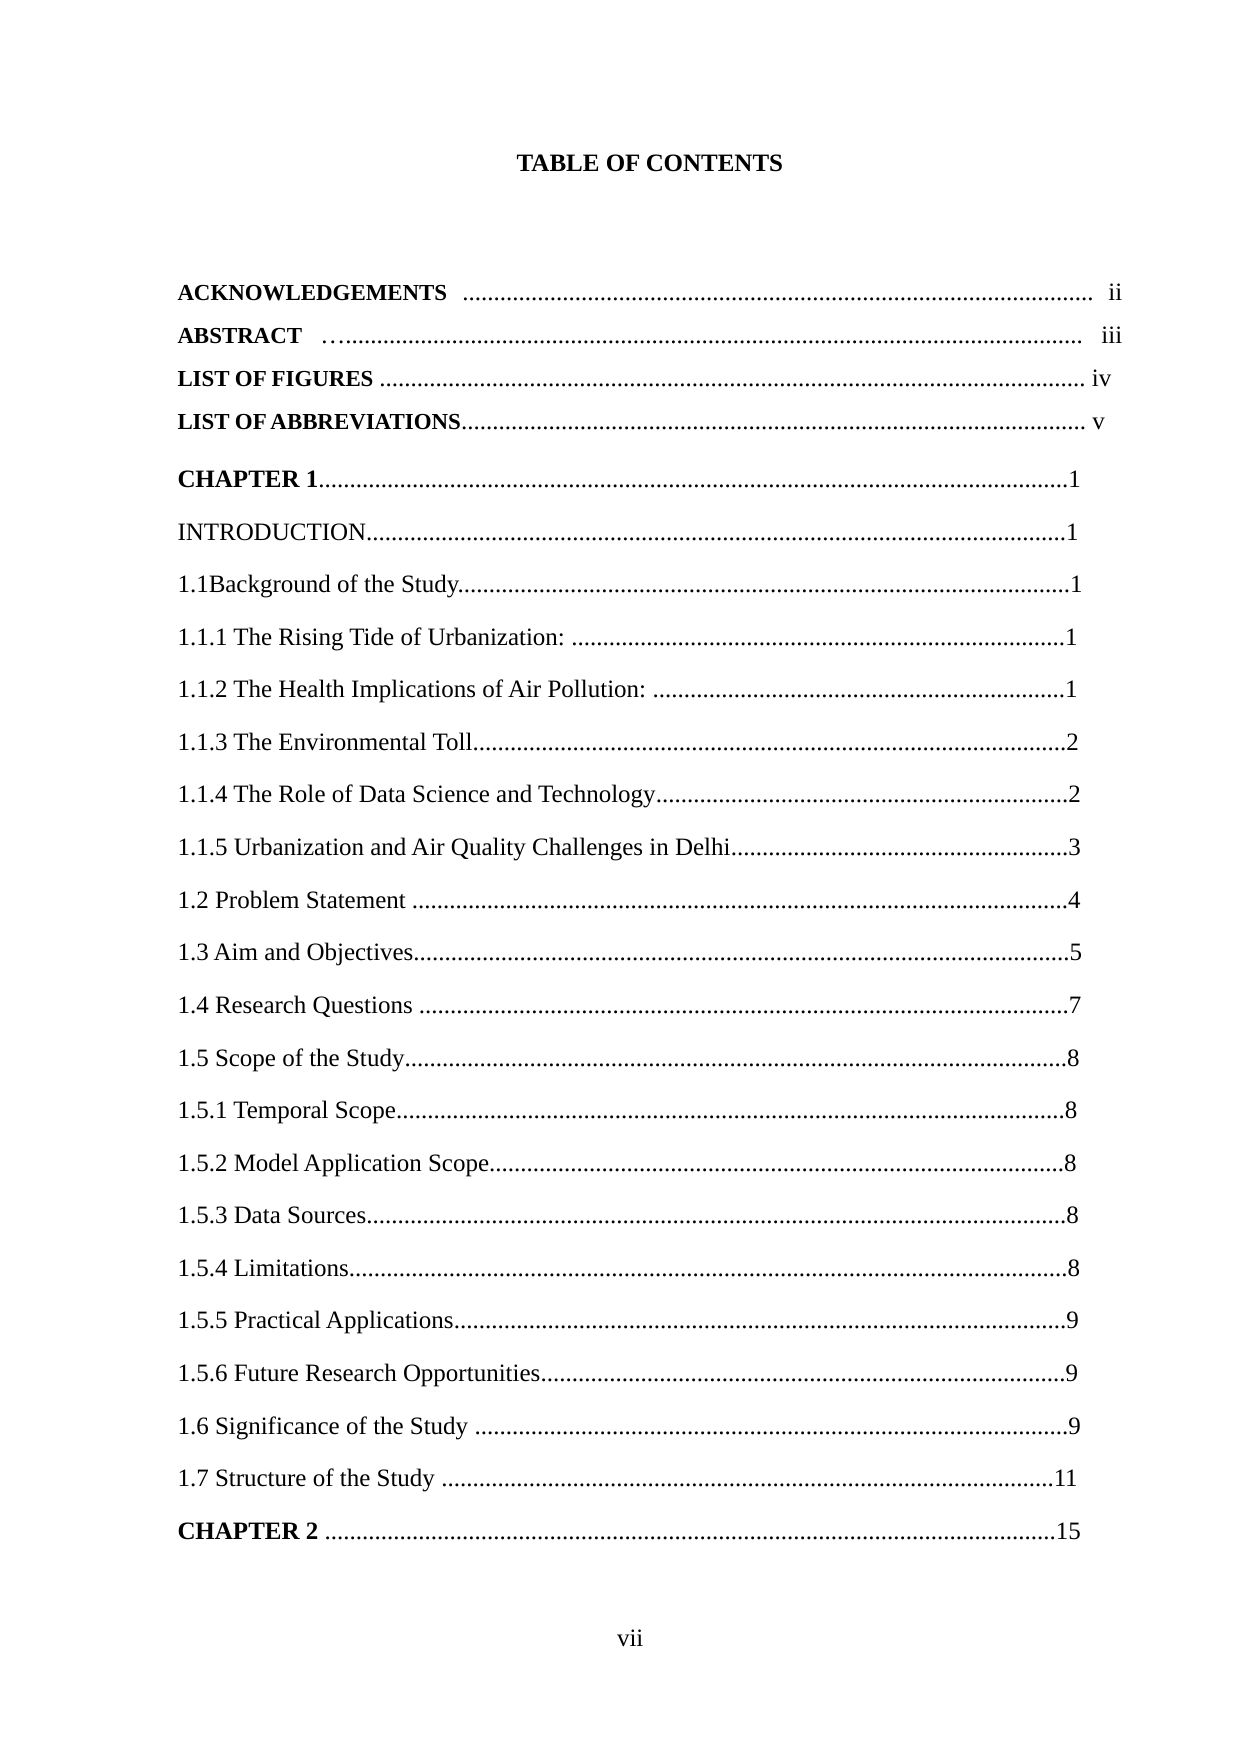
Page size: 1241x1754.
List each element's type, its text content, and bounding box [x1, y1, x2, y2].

text 1.1.4 The Role of Data Science and Technology..................................................................2 [177, 779, 1083, 808]
text 1.5.3 Data Sources................................................................................................................8 [177, 1200, 1083, 1229]
text TABLE OF CONTENTS [177, 148, 1122, 176]
text 1.5 Scope of the Study..........................................................................................................8 [177, 1043, 1083, 1071]
text 1.5.5 Practical Applications..................................................................................................9 [177, 1306, 1083, 1334]
text 1.5.6 Future Research Opportunities....................................................................................9 [177, 1358, 1083, 1387]
text 1.1.1 The Rising Tide of Urbanization: ...............................................................................1 [177, 622, 1083, 651]
text 1.5.2 Model Application Scope............................................................................................8 [177, 1148, 1083, 1177]
text 1.1.5 Urbanization and Air Quality Challenges in Delhi......................................................3 [177, 832, 1083, 861]
text 1.6 Significance of the Study ...............................................................................................9 [177, 1411, 1083, 1439]
text ACKNOWLEDGEMENTS ..................................................................................................... ii ABSTRACT …...................................................................................................................... iii LIST OF FIGURES ................................................................................................................. iv [177, 277, 1122, 392]
text CHAPTER 1........................................................................................................................1 [177, 464, 1083, 493]
text 1.1Background of the Study..................................................................................................1 [177, 569, 1083, 598]
text 1.3 Aim and Objectives.........................................................................................................5 [177, 937, 1083, 966]
text INTRODUCTION................................................................................................................1 [177, 517, 1083, 545]
text 1.7 Structure of the Study ..................................................................................................11 [177, 1463, 1083, 1492]
text 1.1.3 The Environmental Toll...............................................................................................2 [177, 727, 1083, 756]
text 1.5.1 Temporal Scope...........................................................................................................8 [177, 1095, 1083, 1124]
text 1.1.2 The Health Implications of Air Pollution: ..................................................................1 [177, 674, 1083, 703]
text LIST OF ABBREVIATIONS.................................................................................................... v [177, 406, 1122, 435]
text 1.5.4 Limitations...................................................................................................................8 [177, 1253, 1083, 1282]
text 1.4 Research Questions ........................................................................................................7 [177, 990, 1083, 1019]
text CHAPTER 2 .....................................................................................................................15 [177, 1516, 1083, 1545]
text 1.2 Problem Statement .........................................................................................................4 [177, 885, 1083, 913]
